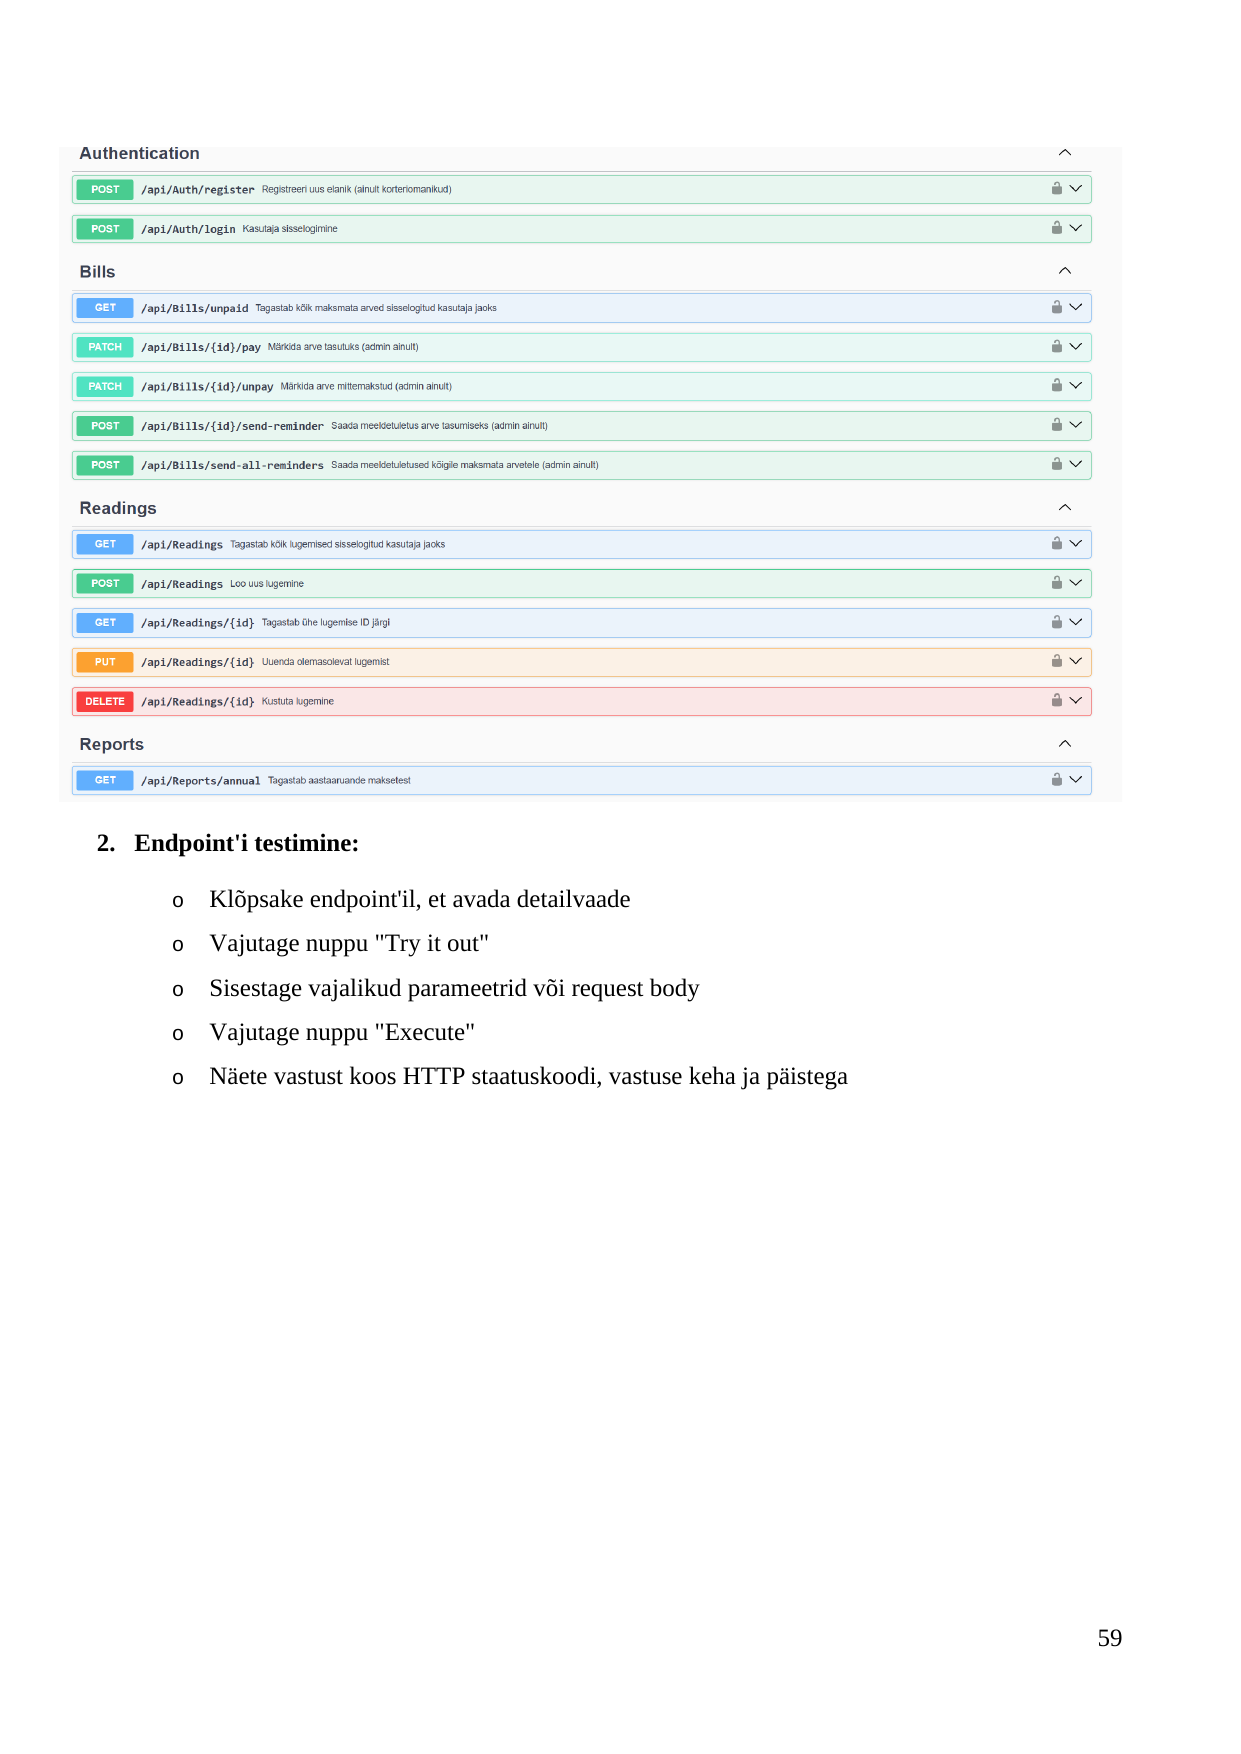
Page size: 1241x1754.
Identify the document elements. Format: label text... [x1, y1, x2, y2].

picture [59, 147, 1123, 802]
list Sisestage vajalikud parameetrid või request body [172, 973, 1122, 1002]
list Vajutage nuppu "Try it out" [172, 928, 1122, 958]
list Näete vastust koos HTTP staatuskoodi, vastuse keha ja päistega [172, 1061, 1122, 1091]
list Klõpsake endpoint'il, et avada detailvaade [172, 884, 1122, 913]
list Endpoint'i testimine: [97, 828, 1122, 857]
list Vajutage nuppu "Execute" [172, 1017, 1122, 1047]
